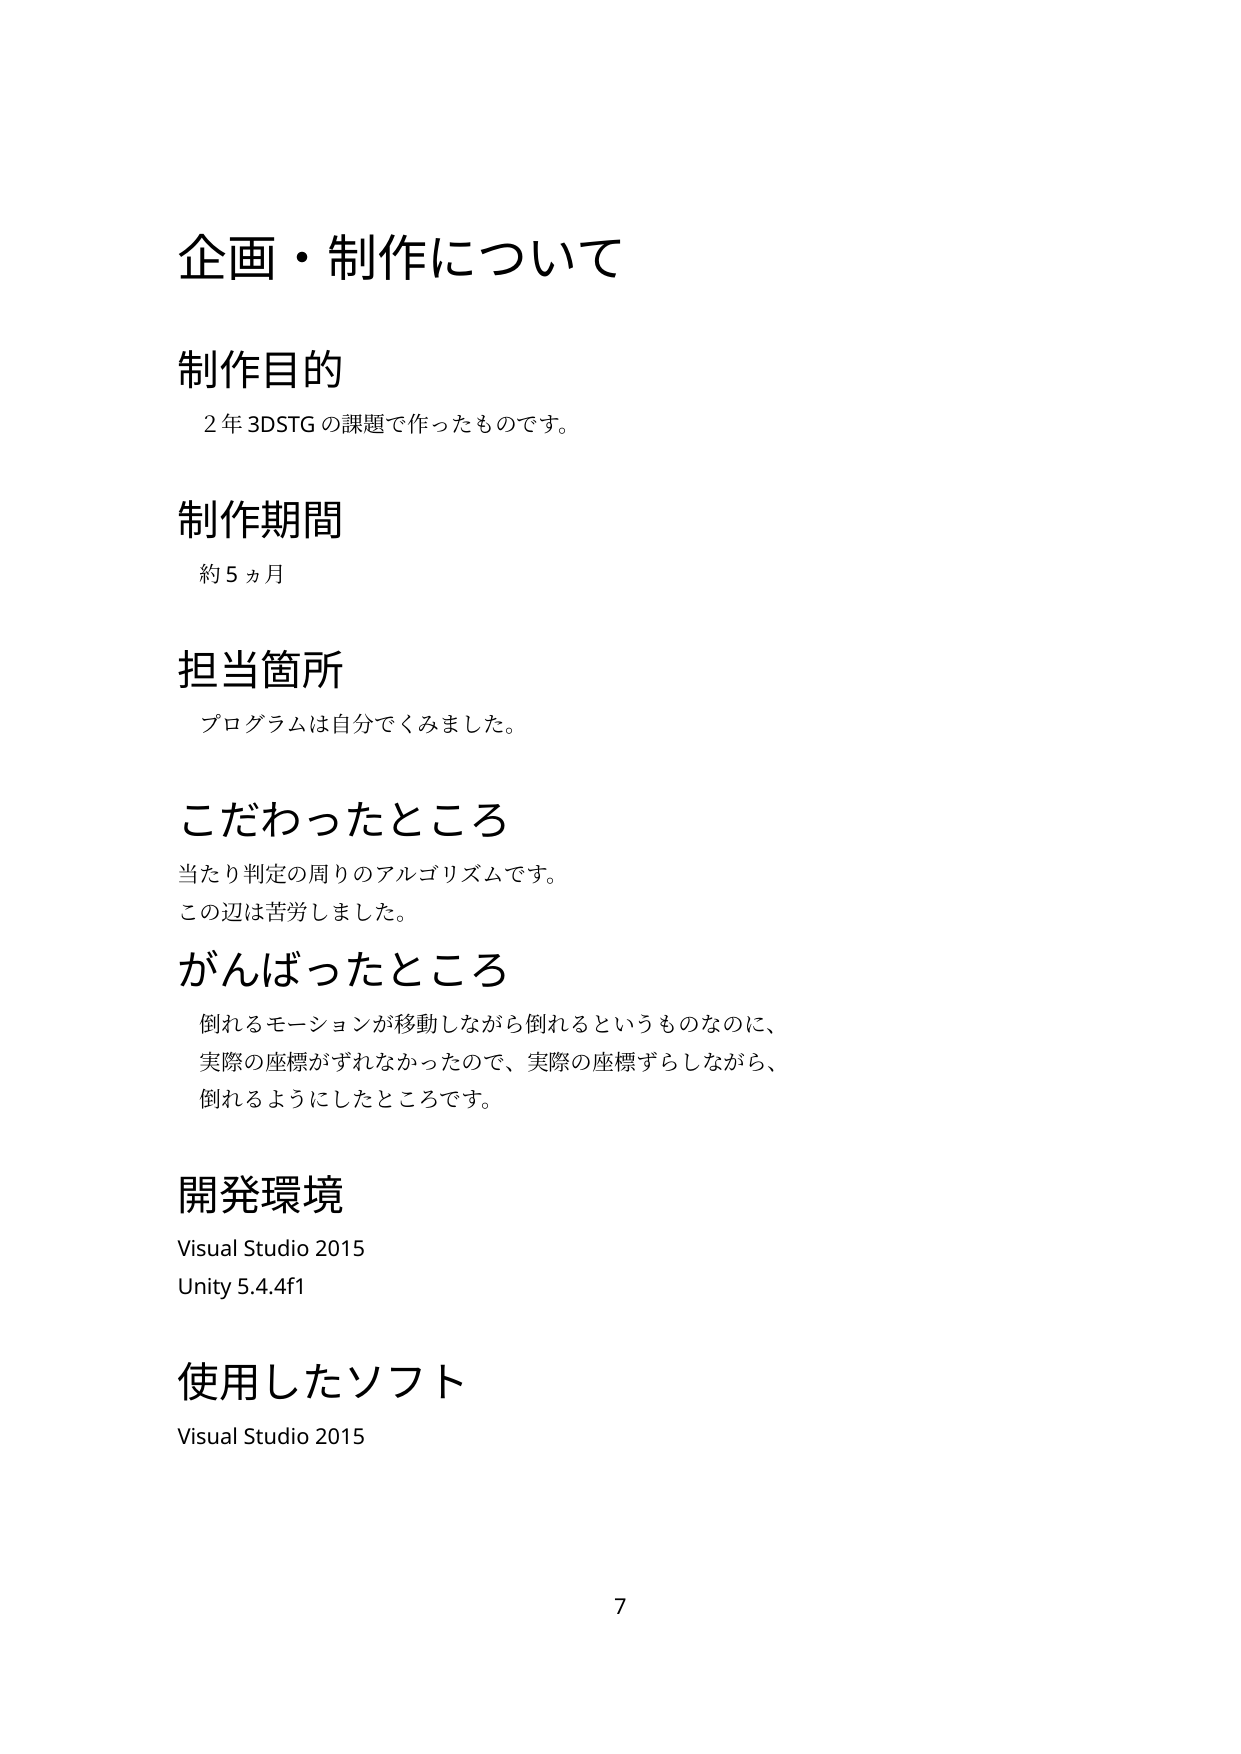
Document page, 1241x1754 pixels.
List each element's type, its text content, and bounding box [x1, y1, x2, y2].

text 倒れるモーションが移動しながら倒れるというものなのに、 [177, 1004, 1063, 1042]
subtitle がんばったところ [177, 929, 1063, 1004]
text Unity 5.4.4f1 [177, 1267, 1063, 1304]
text ２年3DSTGの課題で作ったものです。 [177, 404, 1063, 442]
text プログラムは自分でくみました。 [177, 704, 1063, 742]
text 約5ヵ月 [177, 554, 1063, 592]
subtitle 担当箇所 [177, 629, 1063, 704]
text 実際の座標がずれなかったので、実際の座標ずらしながら、 [177, 1042, 1063, 1079]
text Visual Studio 2015 [177, 1417, 1063, 1454]
text Visual Studio 2015 [177, 1229, 1063, 1267]
text 当たり判定の周りのアルゴリズムです。 [177, 854, 1063, 892]
subtitle 企画・制作について [177, 217, 1063, 292]
subtitle 制作目的 [177, 329, 1063, 404]
subtitle こだわったところ [177, 779, 1063, 854]
subtitle 開発環境 [177, 1154, 1063, 1229]
text 倒れるようにしたところです。 [177, 1079, 1063, 1117]
subtitle 使用したソフト [177, 1342, 1063, 1417]
subtitle 制作期間 [177, 479, 1063, 554]
text この辺は苦労しました。 [177, 892, 1063, 929]
